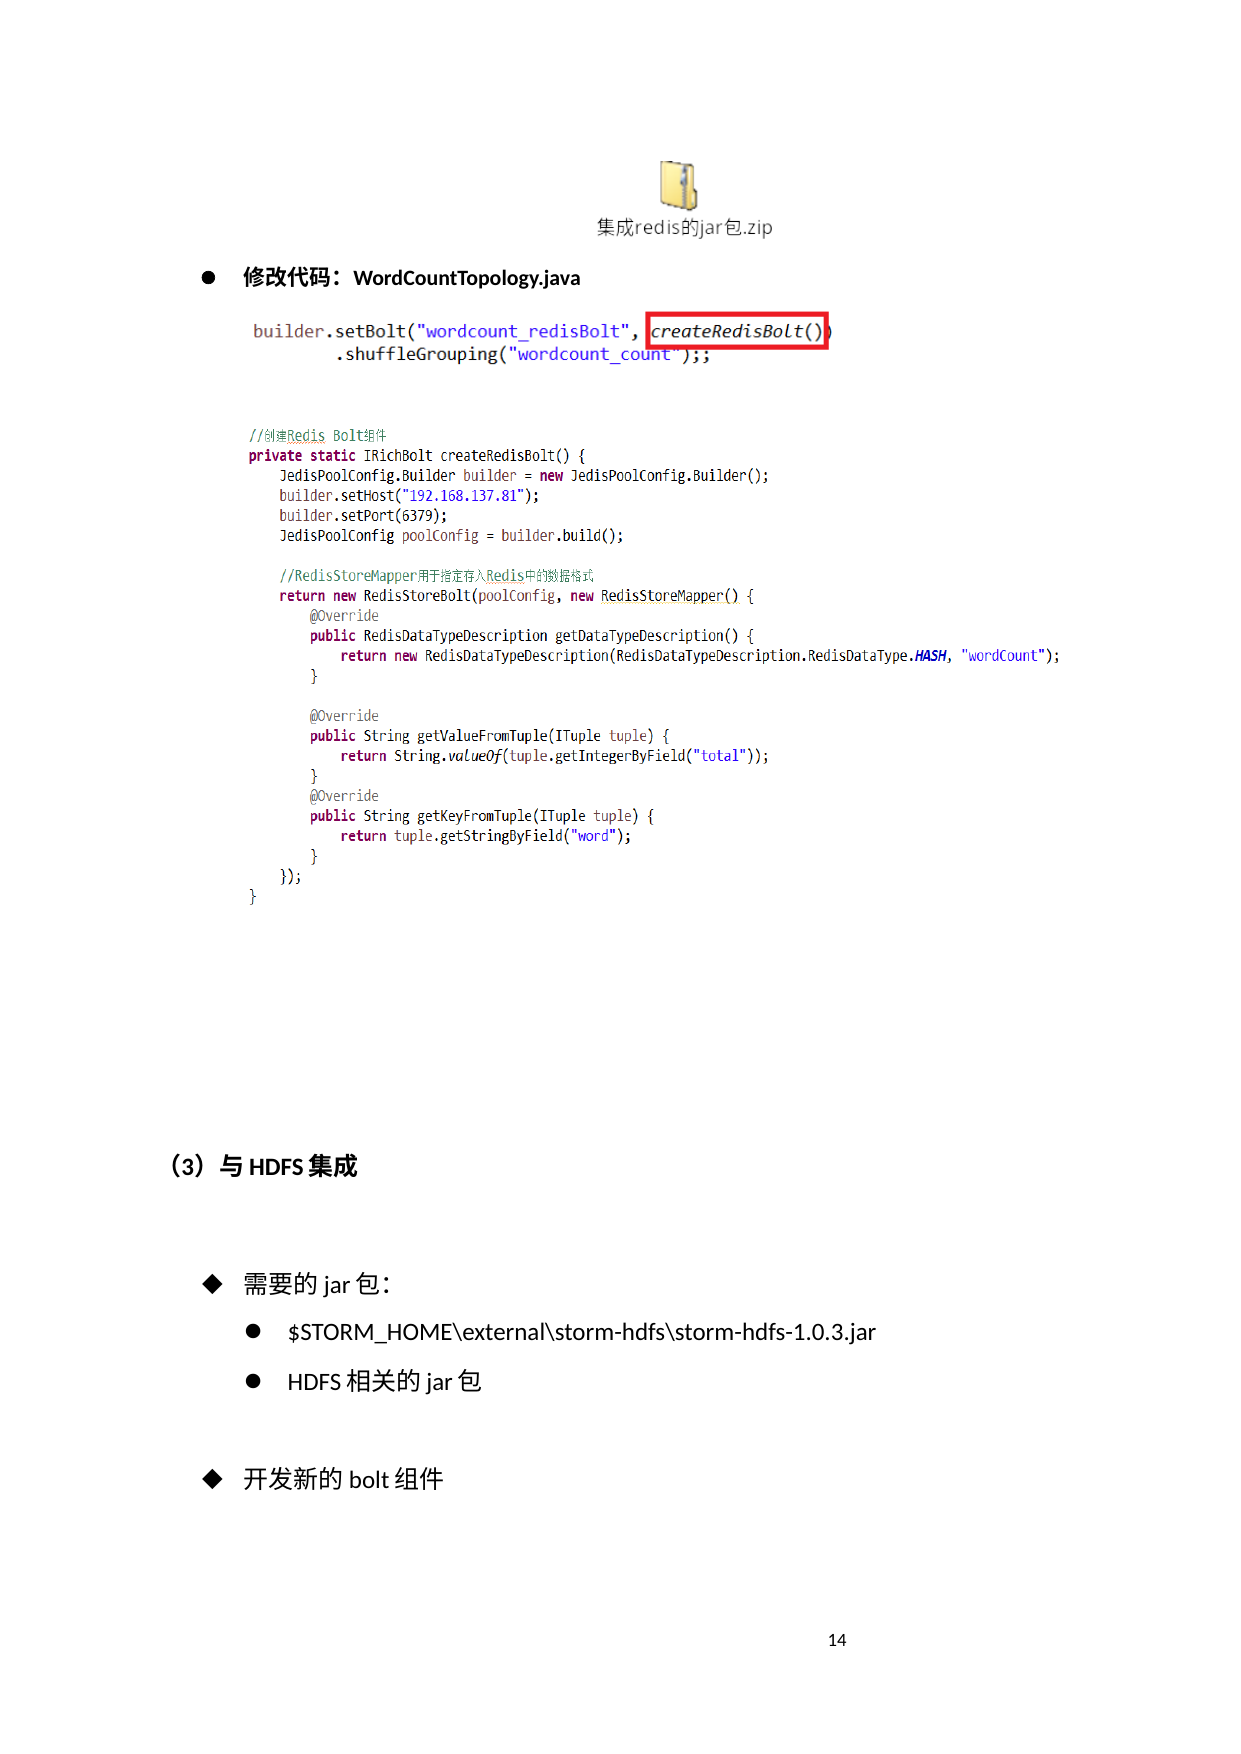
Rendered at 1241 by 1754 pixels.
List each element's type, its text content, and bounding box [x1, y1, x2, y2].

list $STORM_HOME\external\storm-hdfs\storm-hdfs-1.0.3.jar [244, 1315, 1128, 1347]
list 开发新的bolt组件 [200, 1445, 1128, 1510]
picture [243, 292, 841, 393]
list HDFS相关的jar包 [244, 1347, 1128, 1412]
picture [243, 422, 1061, 915]
list 需要的jar包： [200, 1250, 1128, 1315]
list 修改代码：WordCountTopology.java [200, 259, 1128, 292]
subtitle （3）与HDFS集成 [112, 1132, 1128, 1197]
